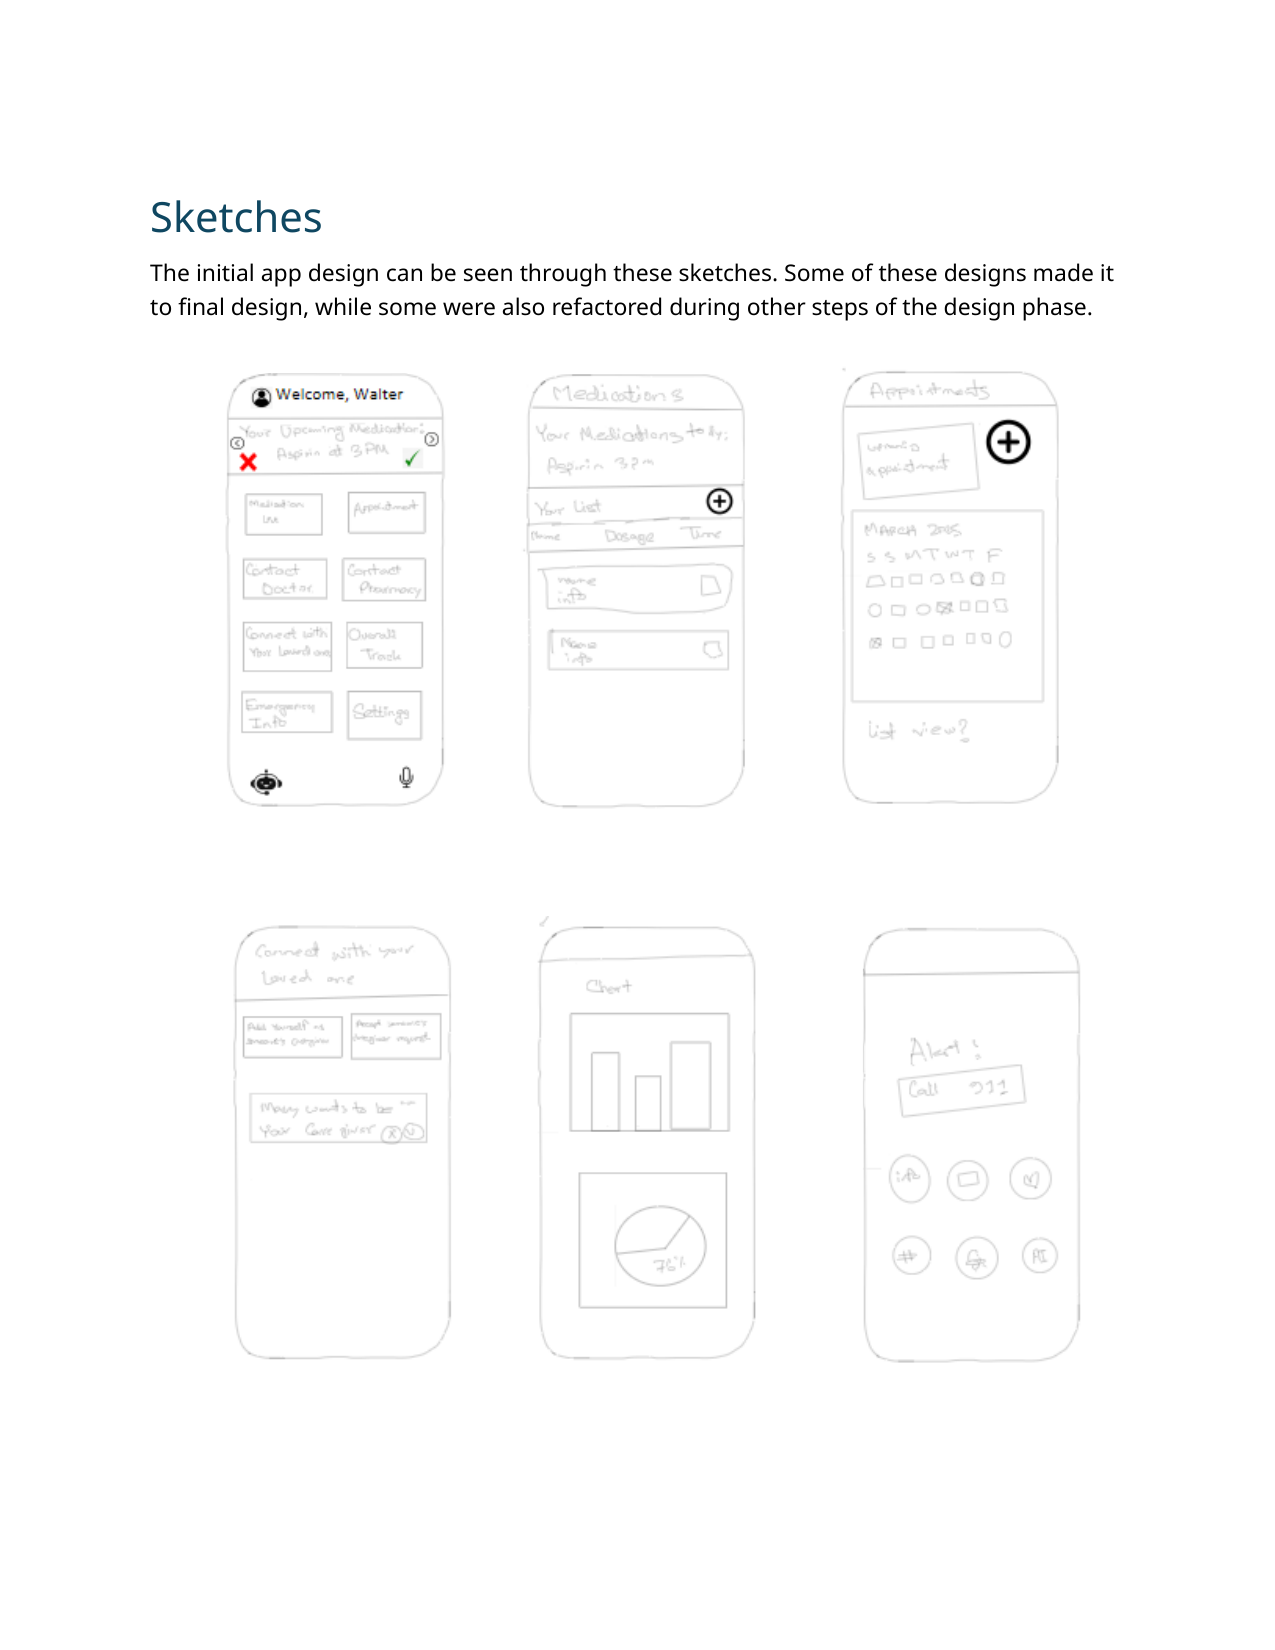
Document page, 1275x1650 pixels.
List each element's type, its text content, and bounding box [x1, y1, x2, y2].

picture [218, 373, 446, 809]
text The initial app design can be seen through these sketches. Some of these designs made it to final design, while some were also refactored during other steps of the design phase. [150, 257, 1125, 322]
subtitle Sketches [150, 187, 1125, 244]
picture [229, 921, 453, 1358]
picture [835, 364, 1059, 801]
picture [519, 373, 754, 812]
picture [861, 923, 1084, 1364]
picture [535, 916, 762, 1359]
